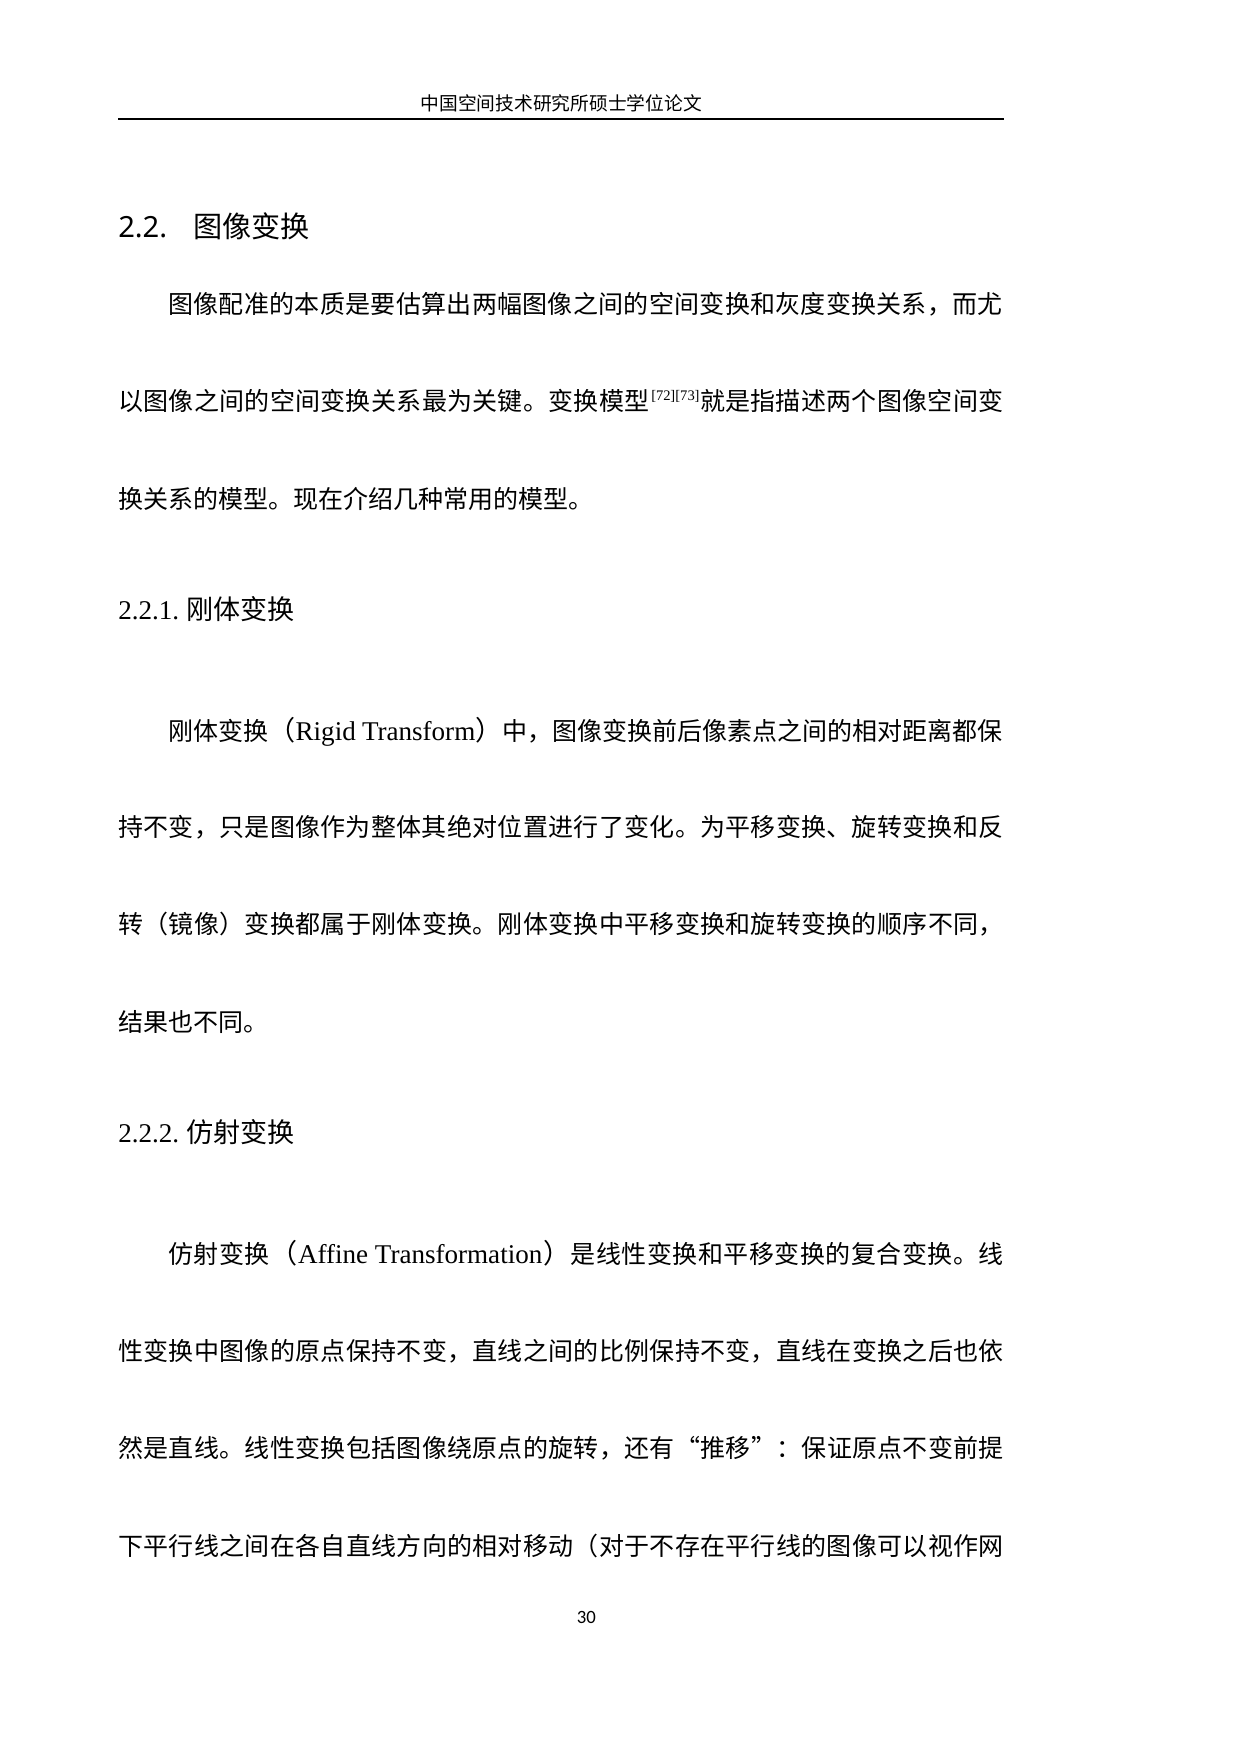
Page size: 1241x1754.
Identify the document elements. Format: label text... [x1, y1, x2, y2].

subtitle 2.2.2. 仿射变换 [118, 1098, 1004, 1163]
subtitle 2.2.1. 刚体变换 [118, 575, 1004, 640]
subtitle 图像变换 [118, 192, 1004, 257]
text 刚体变换（Rigid Transform）中，图像变换前后像素点之间的相对距离都保持不变，只是图像作为整体其绝对位置进行了变化。为平移变换、旋转变换和反转（镜像）变换都属于刚体变换。刚体变换中平移变换和旋转变换的顺序不同，结果也不同。 [118, 696, 1004, 1053]
text 图像配准的本质是要估算出两幅图像之间的空间变换和灰度变换关系，而尤以图像之间的空间变换关系最为关键。变换模型[72][73]就是指描述两个图像空间变换关系的模型。现在介绍几种常用的模型。 [118, 270, 1004, 530]
